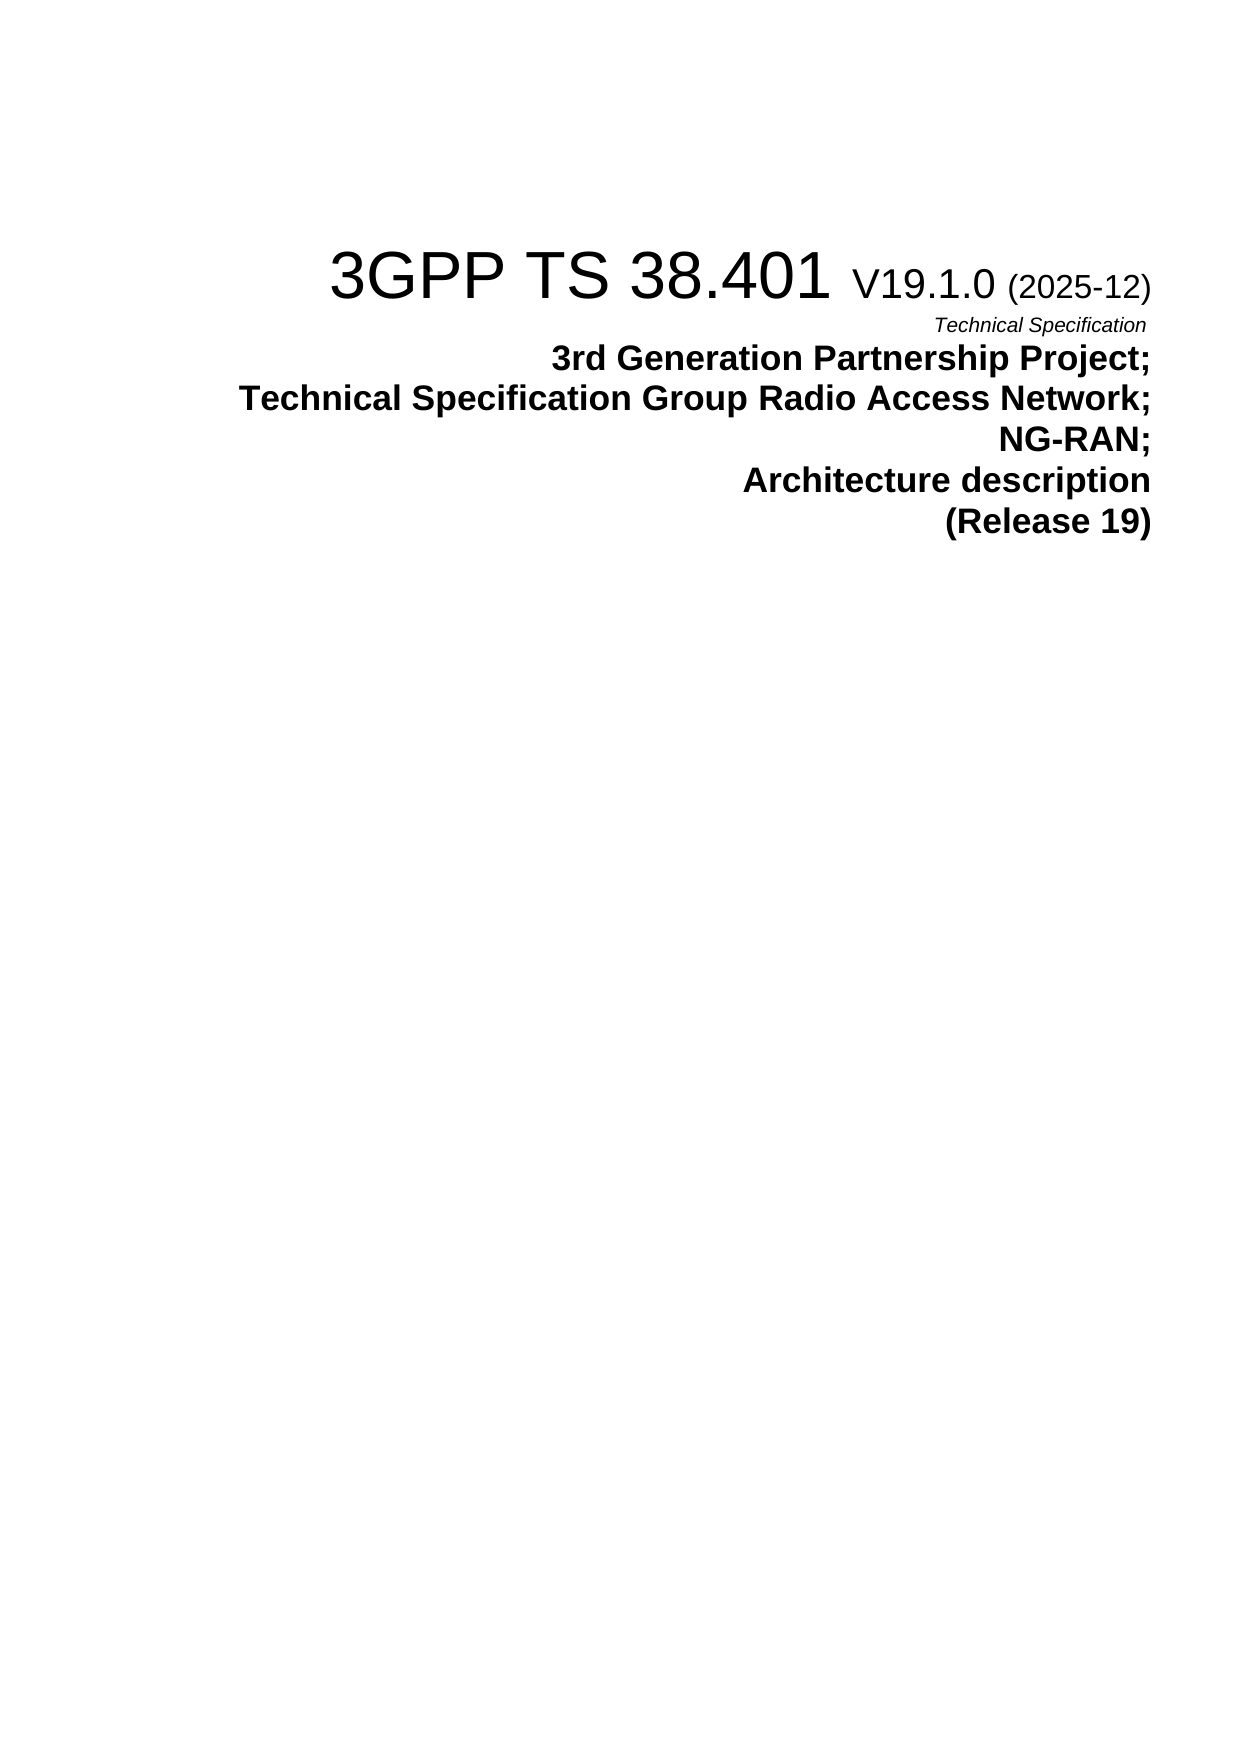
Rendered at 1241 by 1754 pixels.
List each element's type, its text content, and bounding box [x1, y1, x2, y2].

text 3rd Generation Partnership Project; [89, 337, 1152, 378]
text NG-RAN; [89, 418, 1152, 459]
text Technical Specification Group Radio Access Network; [89, 378, 1152, 418]
text Technical Specification [89, 313, 1149, 337]
text Architecture description [89, 459, 1152, 500]
text (Release 19) [89, 500, 1152, 541]
text 3GPP TS 38.401 V19.1.0 (2025-12) [89, 236, 1152, 313]
